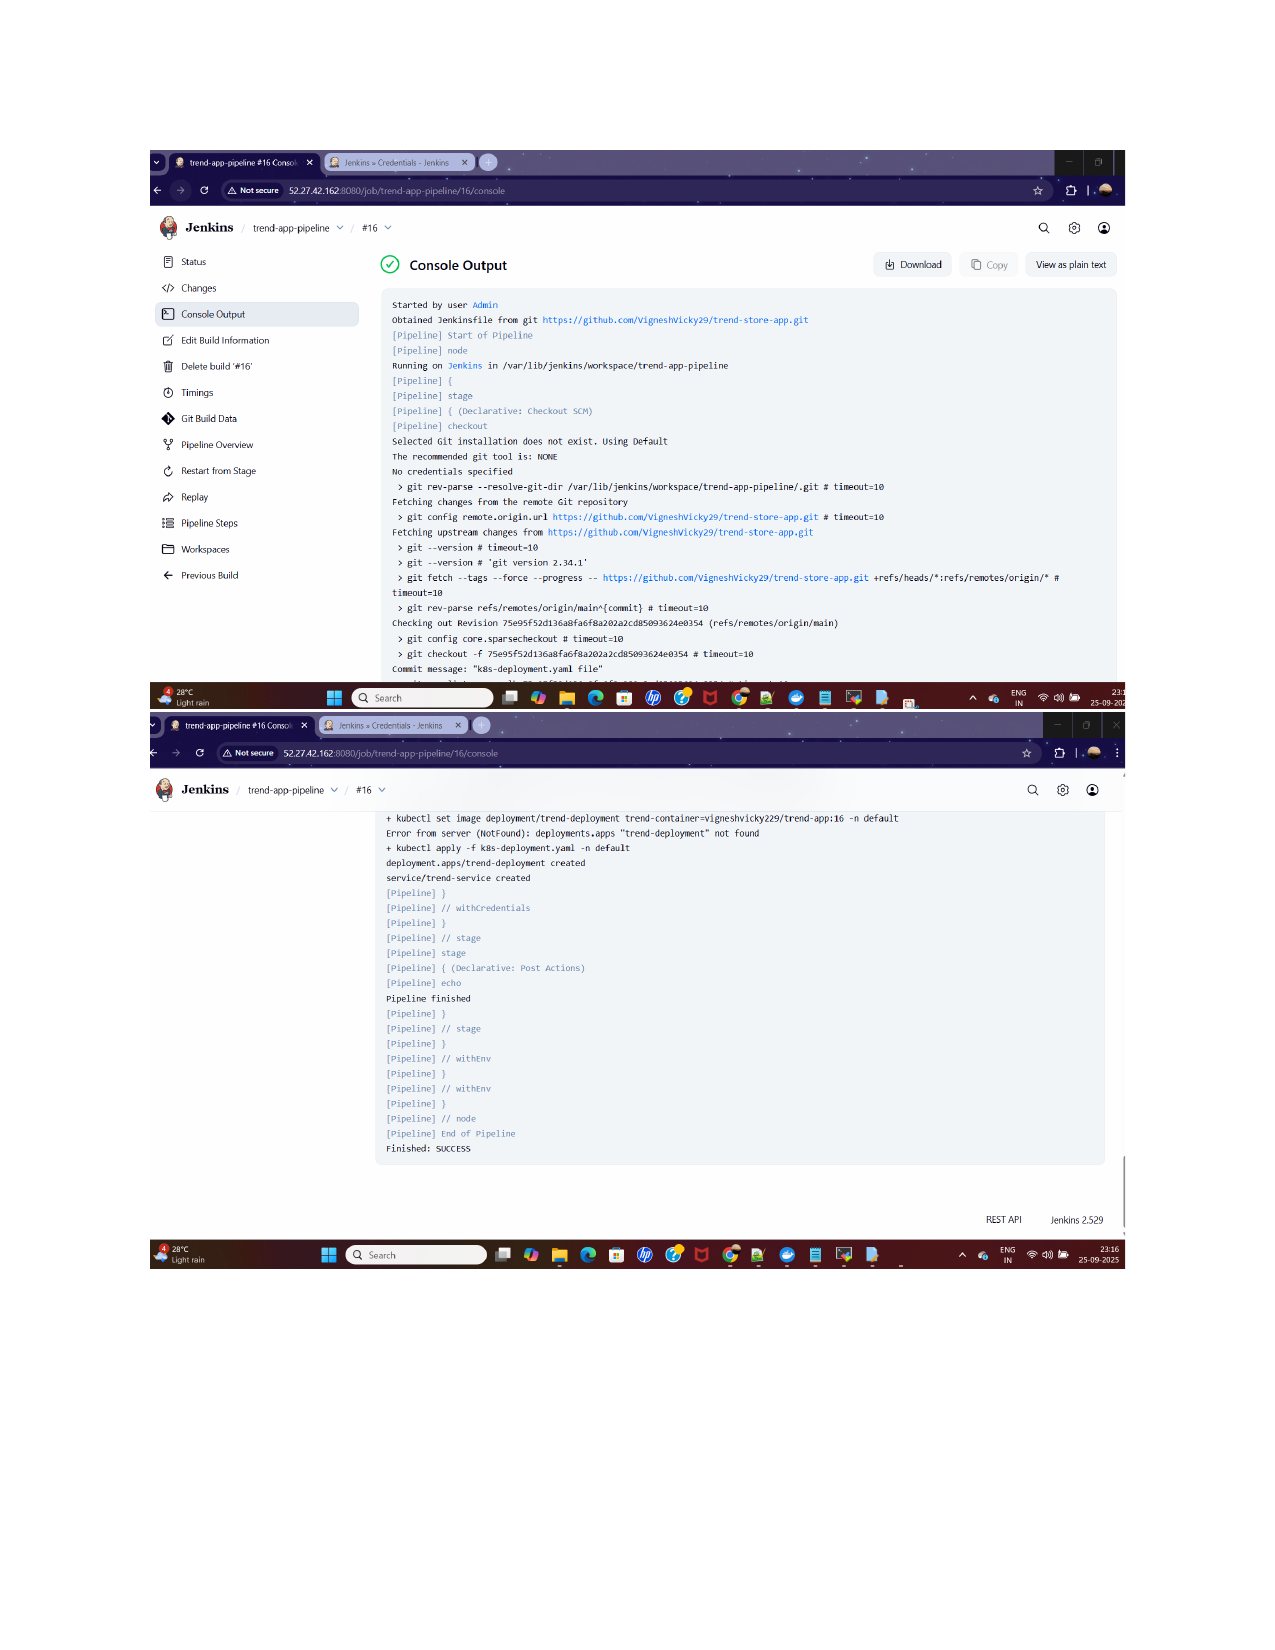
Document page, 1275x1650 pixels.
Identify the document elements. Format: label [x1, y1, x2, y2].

picture [150, 150, 1125, 709]
picture [150, 712, 1125, 1269]
